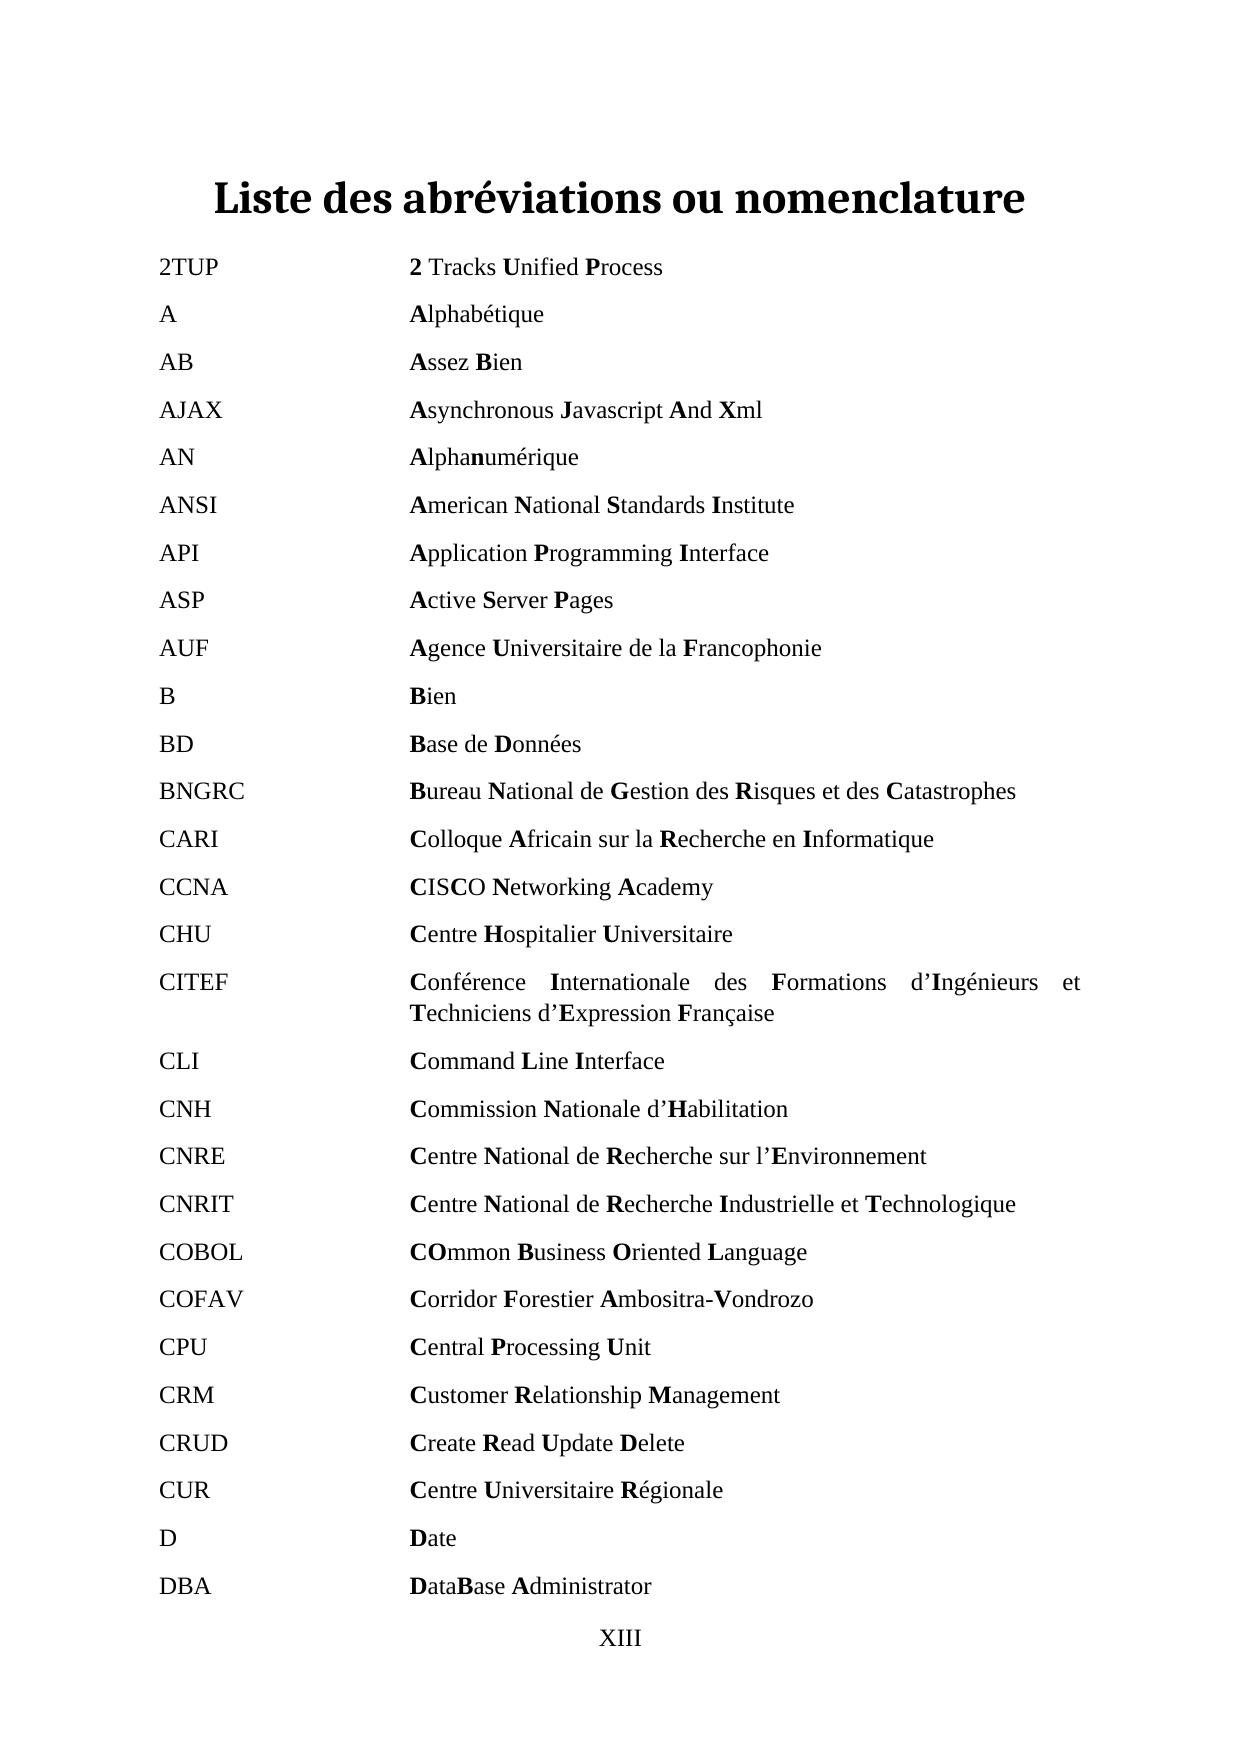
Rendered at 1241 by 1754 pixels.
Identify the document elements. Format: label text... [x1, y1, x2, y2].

table_cell COFAV [148, 1285, 398, 1332]
table_cell CARI [148, 824, 398, 872]
table_cell Bien [398, 681, 1092, 729]
table_cell COmmon Business Oriented Language [398, 1237, 1092, 1284]
table_cell Conférence Internationale des Formations d’Ingénieurs et Techniciens d’Expression Française [398, 967, 1092, 1046]
table_cell Commission Nationale d’Habilitation [398, 1094, 1092, 1141]
table_cell American National Standards Institute [398, 490, 1092, 538]
table_cell AN [148, 443, 398, 490]
table_cell CITEF [148, 967, 398, 1046]
table_cell Base de Données [398, 729, 1092, 776]
table_cell A [148, 299, 398, 347]
table_cell AUF [148, 633, 398, 681]
table_cell CCNA [148, 872, 398, 919]
table_cell CISCO Networking Academy [398, 872, 1092, 919]
table_cell B [148, 681, 398, 729]
table_cell CNRE [148, 1141, 398, 1189]
table_header 2TUP [148, 252, 398, 299]
table_cell Date [398, 1523, 1092, 1571]
table_cell BD [148, 729, 398, 776]
table_cell DBA [148, 1571, 398, 1599]
table_cell Central Processing Unit [398, 1332, 1092, 1380]
table_cell Colloque Africain sur la Recherche en Informatique [398, 824, 1092, 872]
table_cell Customer Relationship Management [398, 1380, 1092, 1428]
table_cell Agence Universitaire de la Francophonie [398, 633, 1092, 681]
table_cell Centre Hospitalier Universitaire [398, 920, 1092, 967]
table_cell ASP [148, 586, 398, 633]
table_cell Centre National de Recherche Industrielle et Technologique [398, 1189, 1092, 1237]
table_cell Asynchronous Javascript And Xml [398, 395, 1092, 442]
table_cell Create Read Update Delete [398, 1428, 1092, 1475]
table_cell Command Line Interface [398, 1046, 1092, 1094]
table_cell CUR [148, 1475, 398, 1523]
table_cell D [148, 1523, 398, 1571]
table_cell BNGRC [148, 776, 398, 824]
subtitle Liste des abréviations ou nomenclature [148, 173, 1093, 225]
table_cell Alphabétique [398, 299, 1092, 347]
table_cell Alphanumérique [398, 443, 1092, 490]
table_cell ANSI [148, 490, 398, 538]
table_cell CRUD [148, 1428, 398, 1475]
table_cell AJAX [148, 395, 398, 442]
table_cell CLI [148, 1046, 398, 1094]
table_cell COBOL [148, 1237, 398, 1284]
table_cell CNH [148, 1094, 398, 1141]
table_cell Active Server Pages [398, 586, 1092, 633]
table_cell CHU [148, 920, 398, 967]
table_cell CNRIT [148, 1189, 398, 1237]
table_cell API [148, 538, 398, 586]
table_cell Centre Universitaire Régionale [398, 1475, 1092, 1523]
table_cell AB [148, 347, 398, 395]
table_cell Application Programming Interface [398, 538, 1092, 586]
table_cell CRM [148, 1380, 398, 1428]
table_cell CPU [148, 1332, 398, 1380]
table_cell Assez Bien [398, 347, 1092, 395]
table_cell Bureau National de Gestion des Risques et des Catastrophes [398, 776, 1092, 824]
table_cell Centre National de Recherche sur l’Environnement [398, 1141, 1092, 1189]
table_cell Corridor Forestier Ambositra-Vondrozo [398, 1285, 1092, 1332]
table_header 2 Tracks Unified Process [398, 252, 1092, 299]
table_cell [398, 1571, 1092, 1599]
